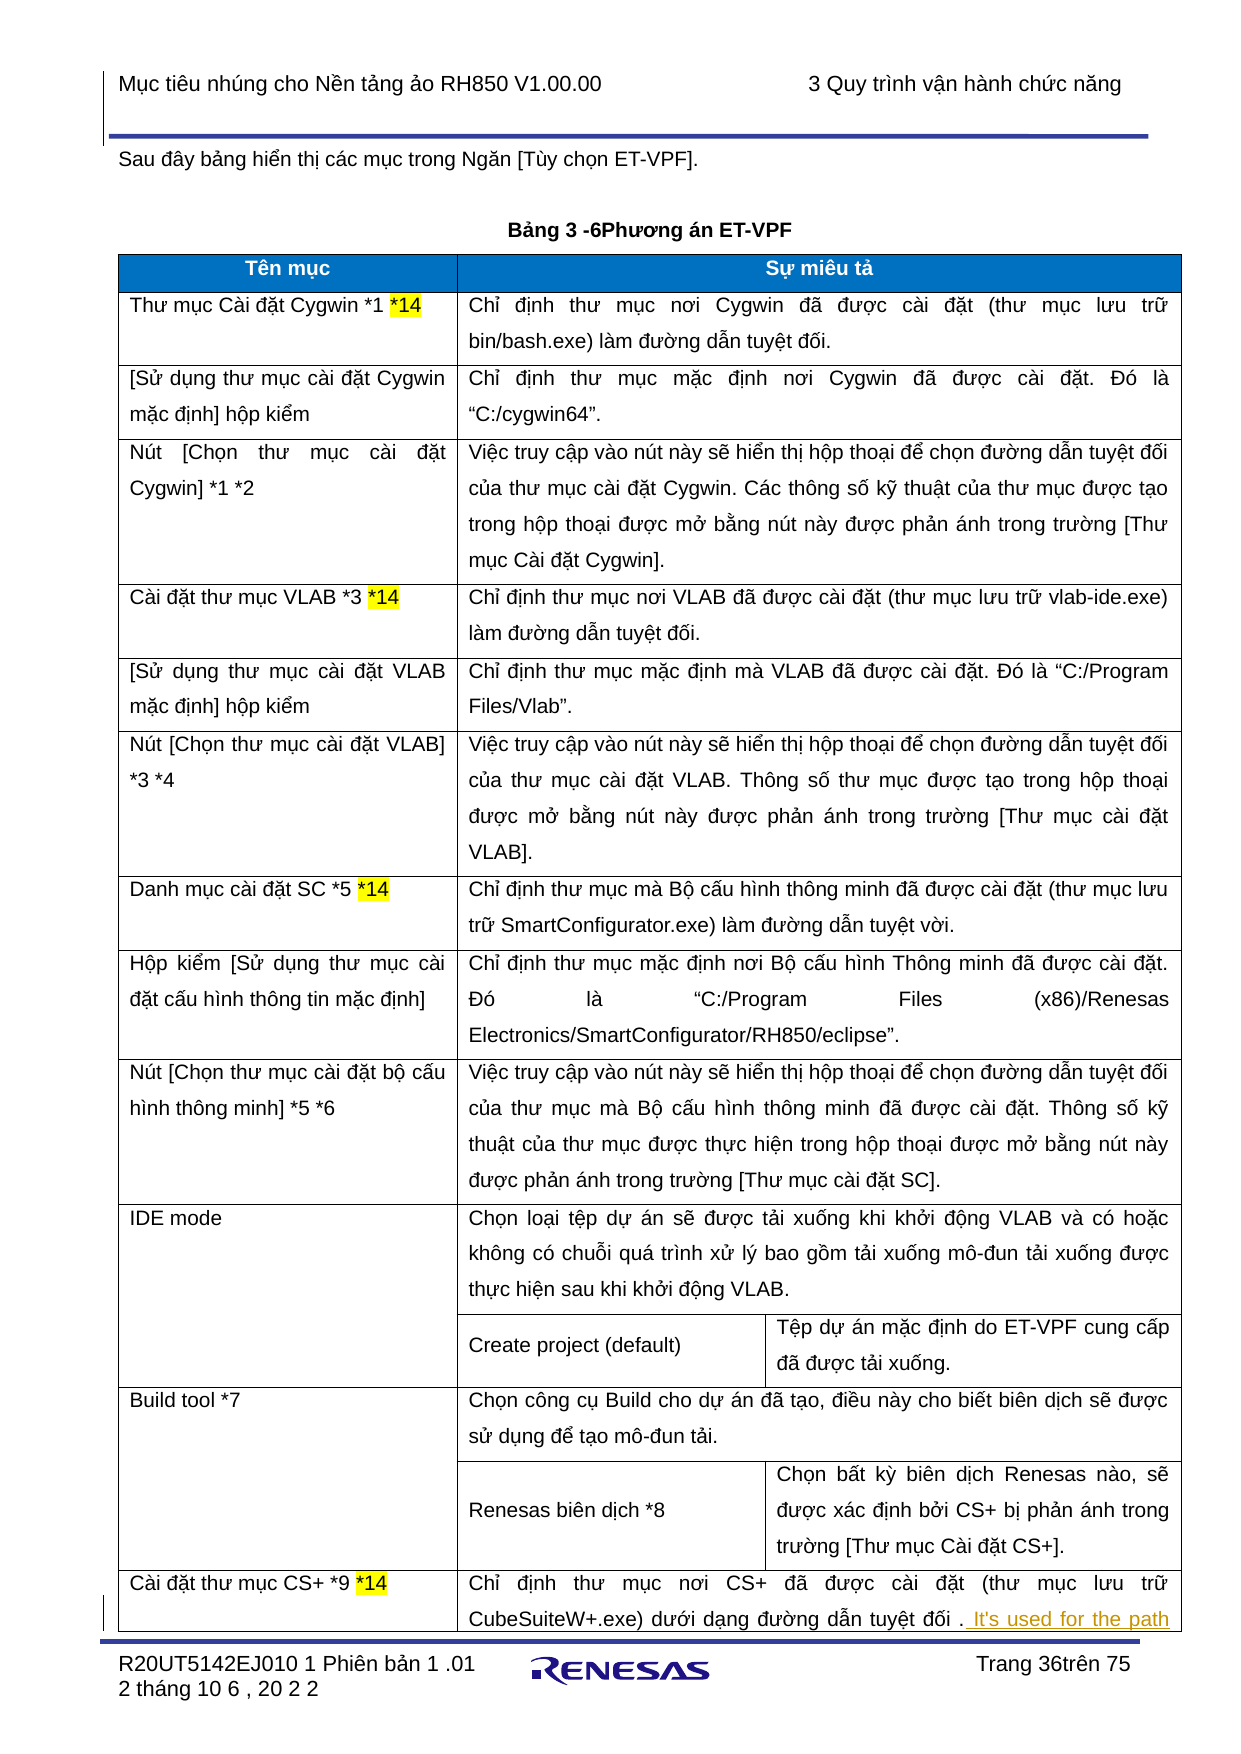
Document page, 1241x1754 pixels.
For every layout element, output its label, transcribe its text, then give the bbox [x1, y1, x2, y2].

table_cell IDE mode [119, 1205, 457, 1387]
table_cell Chọn bất kỳ biên dịch Renesas nào, sẽ được xác định bởi CS+ bị phản ánh trong trường [Thư mục Cài đặt CS+]. [766, 1462, 1181, 1570]
table_header Tên mục [119, 255, 457, 292]
table_cell Chọn công cụ Build cho dự án đã tạo, điều này cho biết biên dịch sẽ được sử dụng để tạo mô-đun tải. [458, 1388, 1181, 1461]
table_cell Thư mục Cài đặt Cygwin *1 *14 [119, 293, 457, 365]
table_cell [Sử dụng thư mục cài đặt Cygwin mặc định] hộp kiểm [119, 366, 457, 439]
table_cell [Sử dụng thư mục cài đặt VLAB mặc định] hộp kiểm [119, 659, 457, 731]
table_cell Chỉ định thư mục mà Bộ cấu hình thông minh đã được cài đặt (thư mục lưu trữ SmartConfigurator.exe) làm đường dẫn tuyệt vời. [458, 877, 1181, 949]
table_cell Build tool *7 [119, 1388, 457, 1570]
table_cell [458, 1571, 1181, 1631]
table_cell Chỉ định thư mục mặc định nơi Bộ cấu hình Thông minh đã được cài đặt. Đó là “C:/Program Files (x86)/Renesas Electronics/SmartConfigurator/RH850/eclipse”. [458, 951, 1181, 1059]
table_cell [119, 1571, 457, 1631]
table_header Sự miêu tả [458, 255, 1181, 292]
text Sau đây bảng hiển thị các mục trong Ngăn [Tùy chọn ET-VPF]. [118, 146, 1181, 170]
table_cell Nút [Chọn thư mục cài đặt bộ cấu hình thông minh] *5 *6 [119, 1060, 457, 1204]
table_cell Chỉ định thư mục mặc định nơi Cygwin đã được cài đặt. Đó là “C:/cygwin64”. [458, 366, 1181, 439]
table_cell Danh mục cài đặt SC *5 *14 [119, 877, 457, 949]
table_cell Create project (default) [458, 1315, 765, 1387]
table_cell Hộp kiểm [Sử dụng thư mục cài đặt cấu hình thông tin mặc định] [119, 951, 457, 1059]
table_cell Việc truy cập vào nút này sẽ hiển thị hộp thoại để chọn đường dẫn tuyệt đối của thư mục cài đặt Cygwin. Các thông số kỹ thuật của thư mục được tạo trong hộp thoại được mở bằng nút này được phản ánh trong trường [Thư mục Cài đặt Cygwin]. [458, 440, 1181, 584]
table_cell Tệp dự án mặc định do ET-VPF cung cấp đã được tải xuống. [766, 1315, 1181, 1387]
table_cell Renesas biên dịch *8 [458, 1462, 765, 1570]
table_cell Việc truy cập vào nút này sẽ hiển thị hộp thoại để chọn đường dẫn tuyệt đối của thư mục mà Bộ cấu hình thông minh đã được cài đặt. Thông số kỹ thuật của thư mục được thực hiện trong hộp thoại được mở bằng nút này được phản ánh trong trường [Thư mục cài đặt SC]. [458, 1060, 1181, 1204]
table_cell Cài đặt thư mục VLAB *3 *14 [119, 585, 457, 657]
table_cell Chọn loại tệp dự án sẽ được tải xuống khi khởi động VLAB và có hoặc không có chuỗi quá trình xử lý bao gồm tải xuống mô-đun tải xuống được thực hiện sau khi khởi động VLAB. [458, 1205, 1181, 1314]
table_cell Nút [Chọn thư mục cài đặt Cygwin] *1 *2 [119, 440, 457, 584]
table_cell Chỉ định thư mục mặc định mà VLAB đã được cài đặt. Đó là “C:/Program Files/Vlab”. [458, 659, 1181, 731]
table_cell Chỉ định thư mục nơi VLAB đã được cài đặt (thư mục lưu trữ vlab-ide.exe) làm đường dẫn tuyệt đối. [458, 585, 1181, 657]
table_cell Nút [Chọn thư mục cài đặt VLAB] *3 *4 [119, 732, 457, 876]
table_cell Chỉ định thư mục nơi Cygwin đã được cài đặt (thư mục lưu trữ bin/bash.exe) làm đường dẫn tuyệt đối. [458, 293, 1181, 365]
table_cell Việc truy cập vào nút này sẽ hiển thị hộp thoại để chọn đường dẫn tuyệt đối của thư mục cài đặt VLAB. Thông số thư mục được tạo trong hộp thoại được mở bằng nút này được phản ánh trong trường [Thư mục cài đặt VLAB]. [458, 732, 1181, 876]
